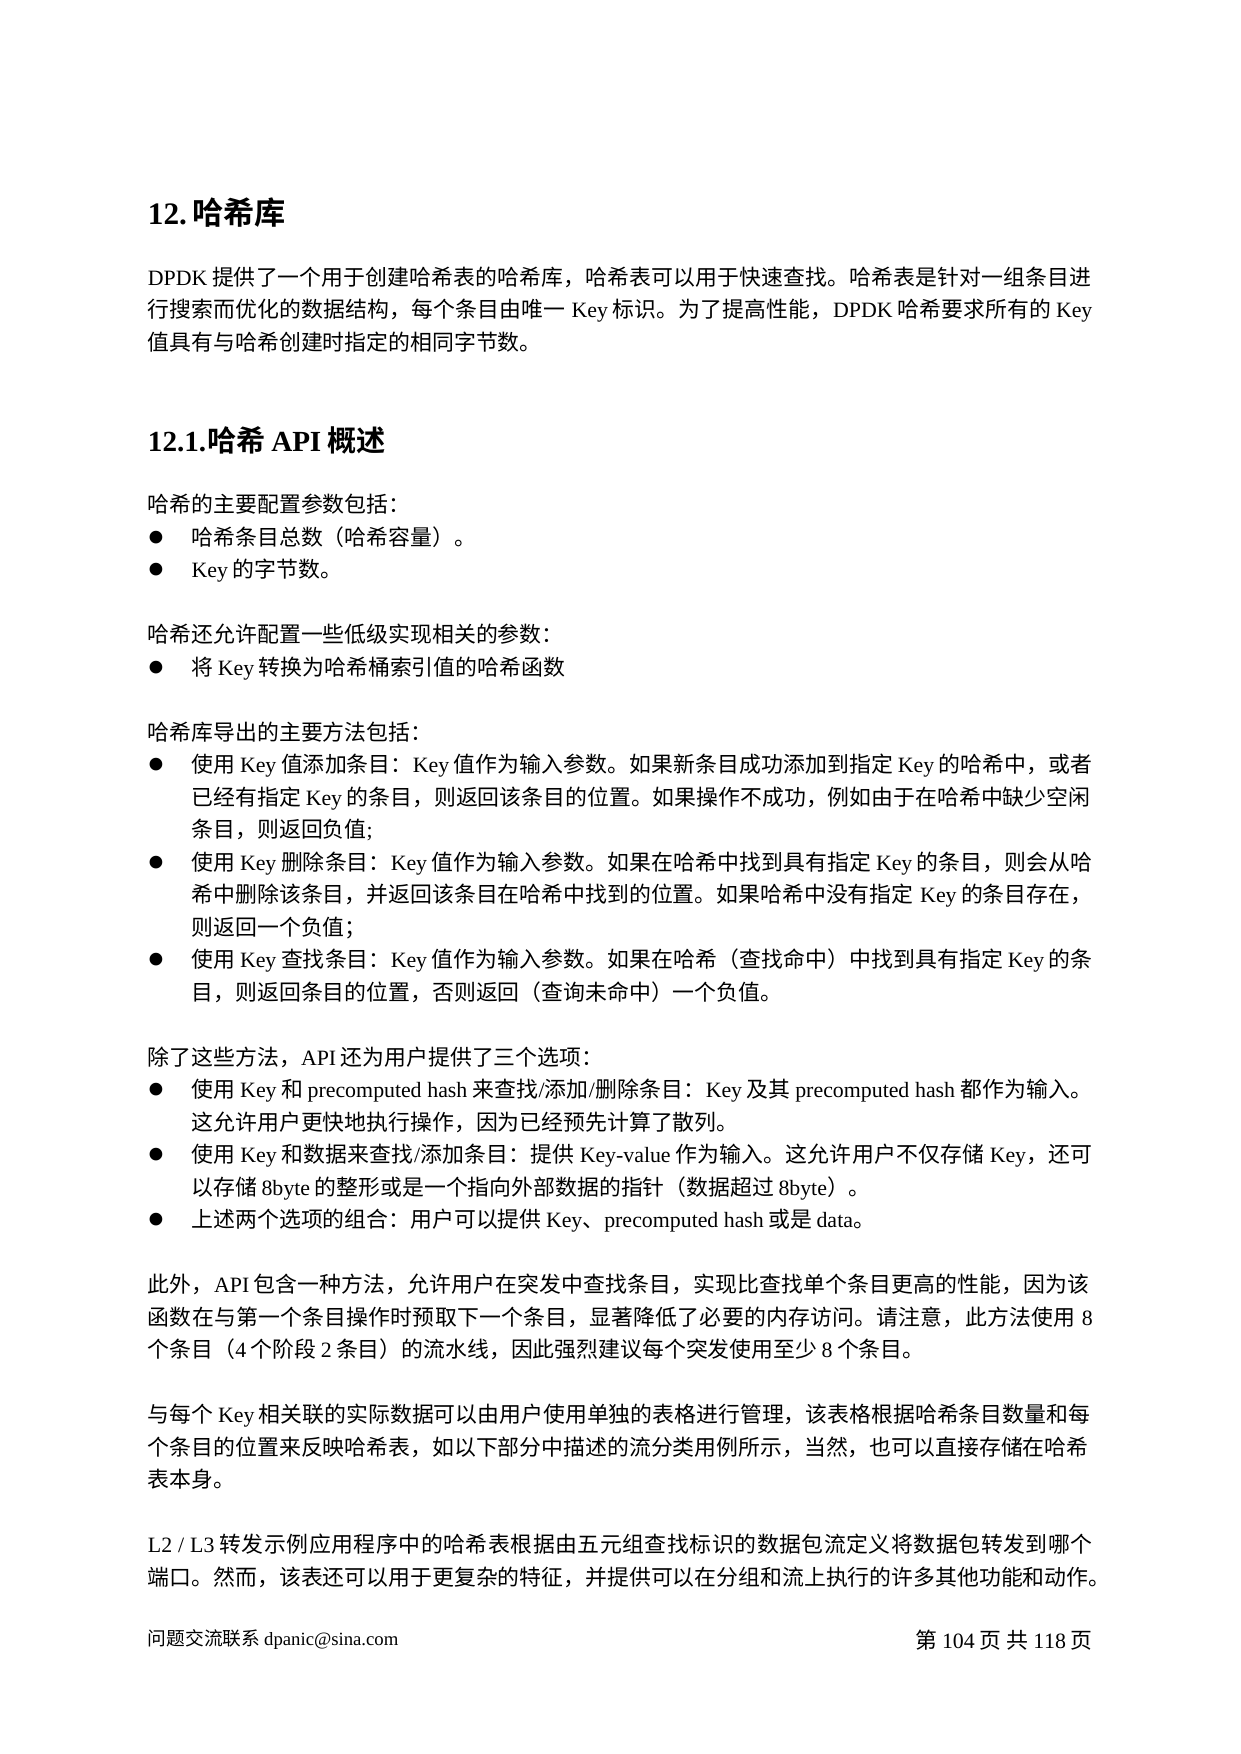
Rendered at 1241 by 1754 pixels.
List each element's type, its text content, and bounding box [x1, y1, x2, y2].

list 使用Key查找条目：Key值作为输入参数。如果在哈希（查找命中）中找到具有指定Key的条目，则返回条目的位置，否则返回（查询未命中）一个负值。 [148, 942, 1092, 1007]
text L2 / L3转发示例应用程序中的哈希表根据由五元组查找标识的数据包流定义将数据包转发到哪个端口。然而，该表还可以用于更复杂的特征，并提供可以在分组和流上执行的许多其他功能和动作。 [148, 1527, 1092, 1592]
text 哈希的主要配置参数包括： [148, 487, 1092, 519]
list 使用Key和precomputed hash来查找/添加/删除条目：Key及其precomputed hash都作为输入。这允许用户更快地执行操作，因为已经预先计算了散列。 [148, 1072, 1092, 1137]
list 使用Key值添加条目：Key值作为输入参数。如果新条目成功添加到指定Key的哈希中，或者已经有指定Key的条目，则返回该条目的位置。如果操作不成功，例如由于在哈希中缺少空闲条目，则返回负值; [148, 747, 1092, 844]
list 将Key转换为哈希桶索引值的哈希函数 [148, 649, 1092, 682]
list 上述两个选项的组合：用户可以提供Key、precomputed hash或是data。 [148, 1202, 1092, 1234]
text 此外，API包含一种方法，允许用户在突发中查找条目，实现比查找单个条目更高的性能，因为该函数在与第一个条目操作时预取下一个条目，显著降低了必要的内存访问。请注意，此方法使用8个条目（4个阶段2条目）的流水线，因此强烈建议每个突发使用至少8个条目。 [148, 1267, 1092, 1364]
list 哈希条目总数（哈希容量）。 [148, 519, 1092, 552]
list Key的字节数。 [148, 552, 1092, 584]
list 使用Key和数据来查找/添加条目：提供Key-value作为输入。这允许用户不仅存储Key，还可以存储8byte的整形或是一个指向外部数据的指针（数据超过8byte）。 [148, 1137, 1092, 1202]
text 哈希还允许配置一些低级实现相关的参数： [148, 617, 1092, 649]
subtitle 哈希API概述 [148, 406, 1092, 471]
list 使用Key删除条目：Key值作为输入参数。如果在哈希中找到具有指定Key的条目，则会从哈希中删除该条目，并返回该条目在哈希中找到的位置。如果哈希中没有指定Key的条目存在，则返回一个负值； [148, 844, 1092, 942]
text 与每个Key相关联的实际数据可以由用户使用单独的表格进行管理，该表格根据哈希条目数量和每个条目的位置来反映哈希表，如以下部分中描述的流分类用例所示，当然，也可以直接存储在哈希表本身。 [148, 1397, 1092, 1494]
text DPDK提供了一个用于创建哈希表的哈希库，哈希表可以用于快速查找。哈希表是针对一组条目进行搜索而优化的数据结构，每个条目由唯一Key标识。为了提高性能，DPDK哈希要求所有的Key值具有与哈希创建时指定的相同字节数。 [148, 259, 1092, 357]
text 哈希库导出的主要方法包括： [148, 714, 1092, 747]
subtitle 哈希库 [148, 178, 1092, 243]
text 除了这些方法，API还为用户提供了三个选项： [148, 1039, 1092, 1072]
